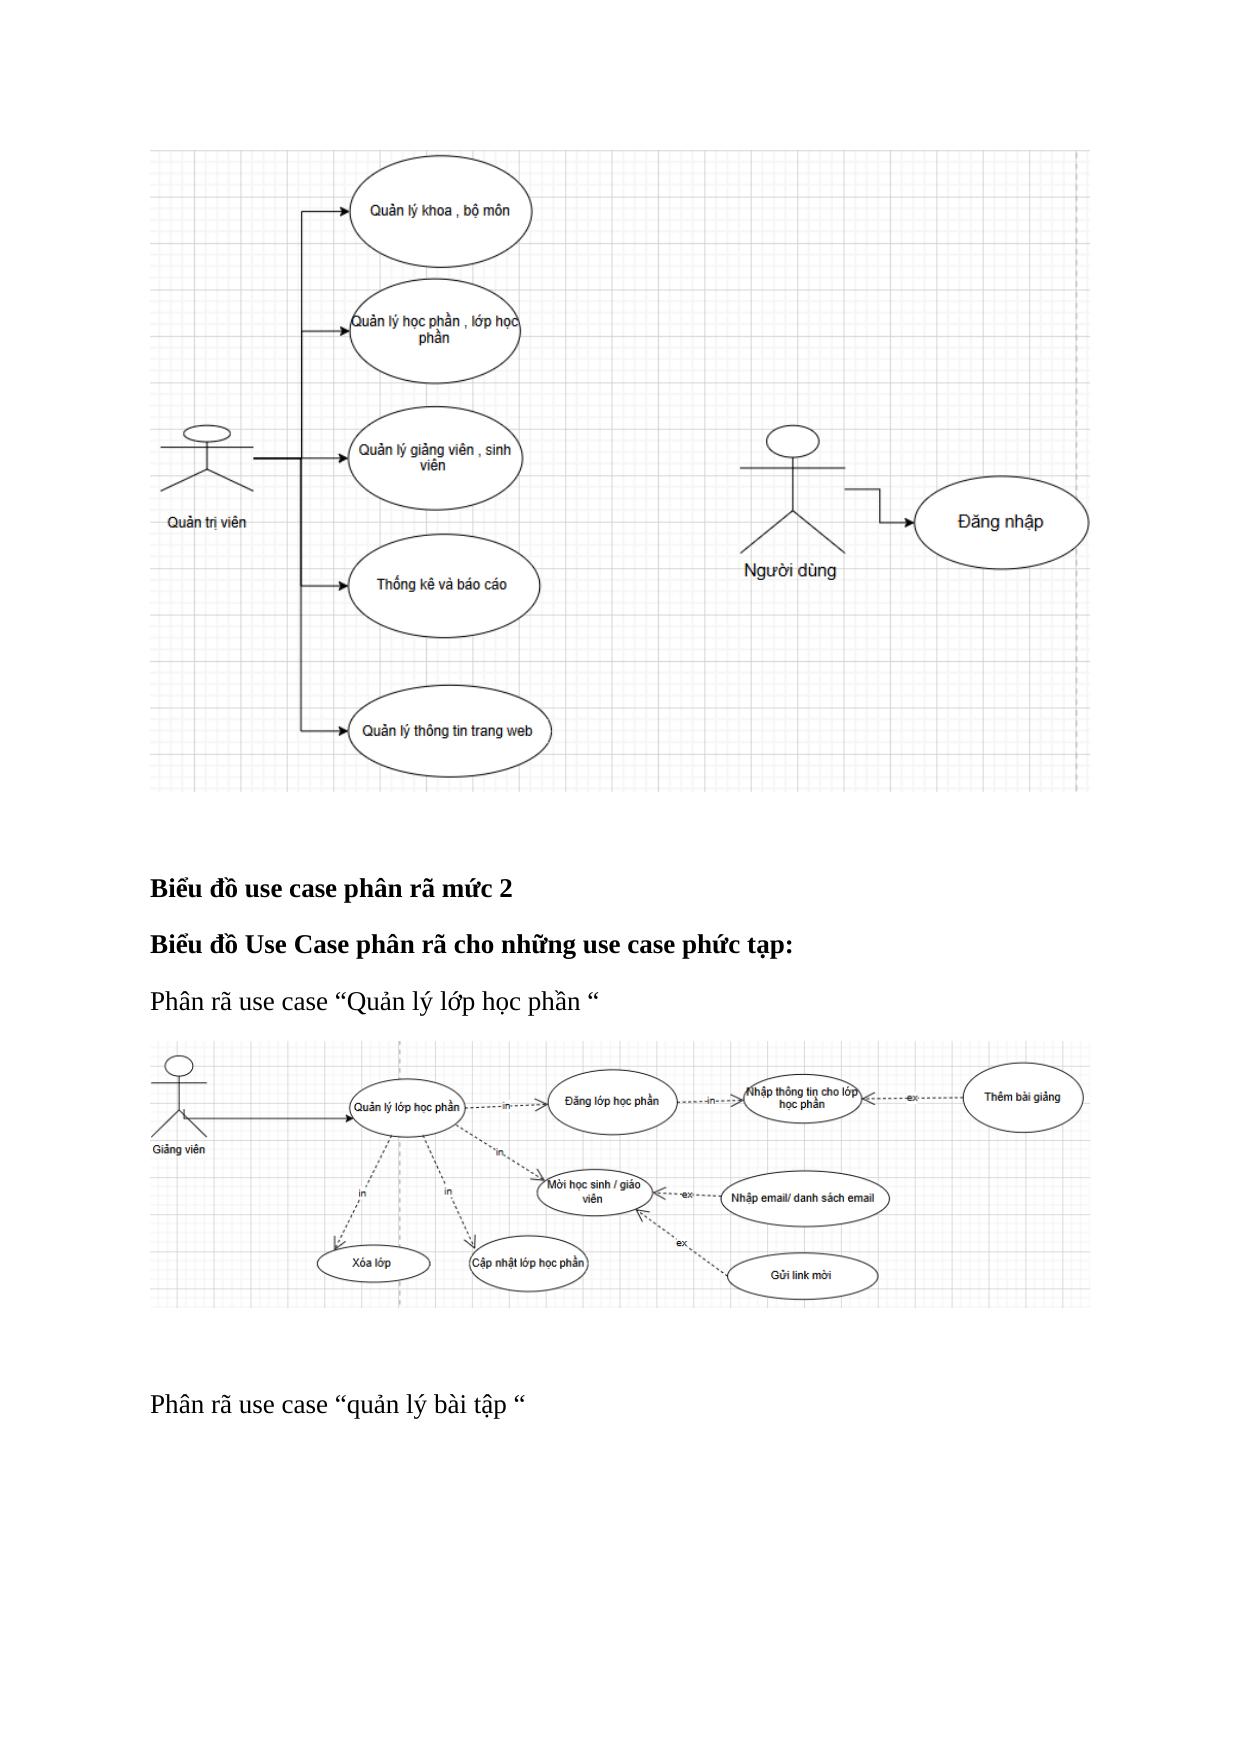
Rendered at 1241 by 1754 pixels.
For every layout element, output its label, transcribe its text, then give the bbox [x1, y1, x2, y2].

picture [150, 1041, 1091, 1308]
text Biểu đồ Use Case phân rã cho những use case phức tạp: [150, 929, 1090, 960]
text Biểu đồ use case phân rã mức 2 [150, 872, 1090, 904]
text Phân rã use case “Quản lý lớp học phần “ [150, 985, 1090, 1016]
picture [150, 150, 1091, 792]
text Phân rã use case “quản lý bài tập “ [150, 1388, 1090, 1419]
